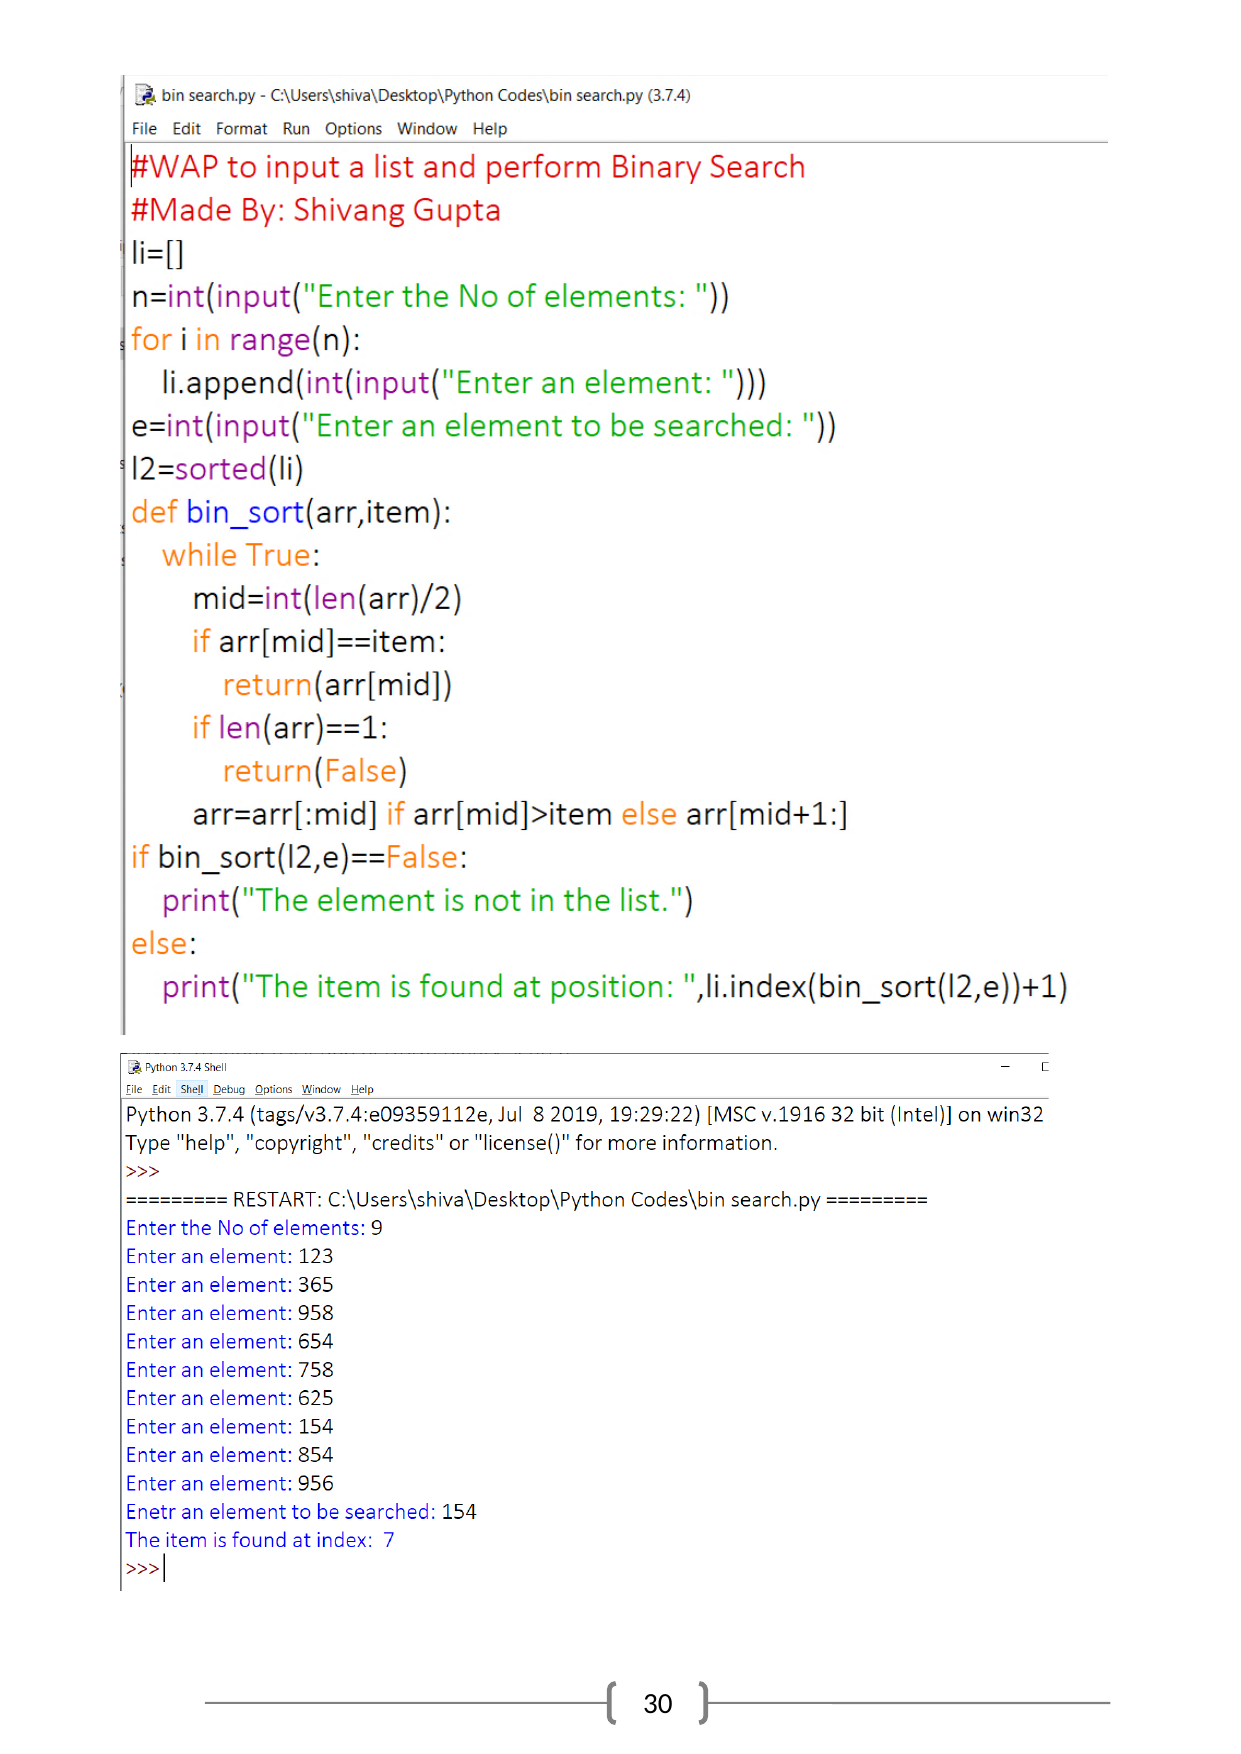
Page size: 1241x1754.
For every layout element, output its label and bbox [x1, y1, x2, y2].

picture [120, 1053, 1049, 1591]
picture [120, 75, 1108, 1035]
